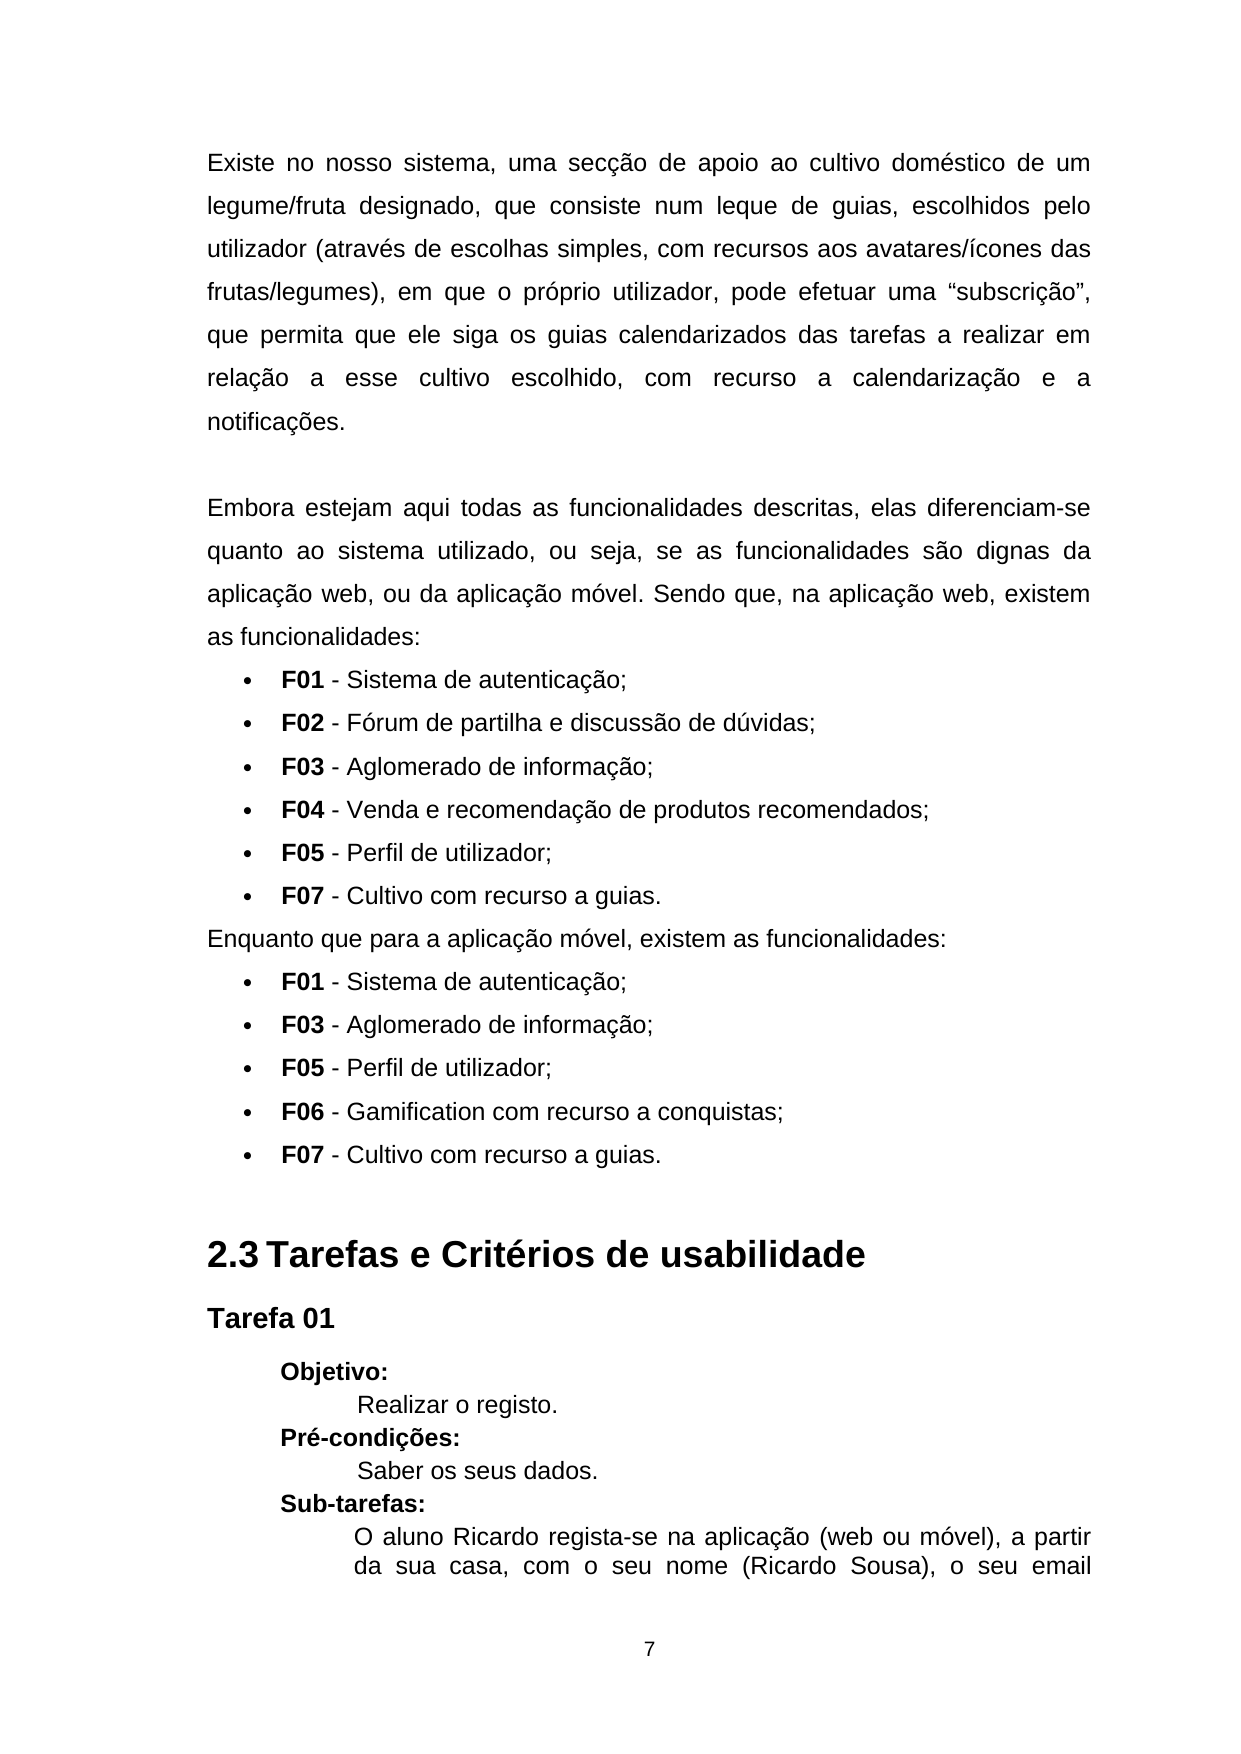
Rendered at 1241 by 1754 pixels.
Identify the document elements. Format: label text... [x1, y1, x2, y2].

text F07 - Cultivo com recurso a guias. [244, 881, 1092, 909]
text Sub-tarefas: [280, 1489, 1092, 1518]
text F05 - Perfil de utilizador; [244, 838, 1092, 866]
text Objetivo: [280, 1357, 1092, 1386]
text Tarefa 01 [207, 1301, 1092, 1334]
text F07 - Cultivo com recurso a guias. [244, 1139, 1092, 1168]
subtitle Tarefas e Critérios de usabilidade [207, 1233, 1092, 1276]
text F03 - Aglomerado de informação; [244, 1010, 1092, 1039]
text Enquanto que para a aplicação móvel, existem as funcionalidades: [207, 924, 1092, 953]
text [354, 1522, 1092, 1579]
text Existe no nosso sistema, uma secção de apoio ao cultivo doméstico de um legume/fruta designado, que consiste num leque de guias, escolhidos pelo utilizador (através de escolhas simples, com recursos aos avatares/ícones das frutas/legumes), em que o próprio utilizador, pode efetuar uma “subscrição”, que permita que ele siga os guias calendarizados das tarefas a realizar em relação a esse cultivo escolhido, com recurso a calendarização e a notificações. [207, 148, 1092, 435]
text F03 - Aglomerado de informação; [244, 751, 1092, 780]
text Embora estejam aqui todas as funcionalidades descritas, elas diferenciam-se quanto ao sistema utilizado, ou seja, se as funcionalidades são dignas da aplicação web, ou da aplicação móvel. Sendo que, na aplicação web, existem as funcionalidades: [207, 493, 1092, 651]
text F04 - Venda e recomendação de produtos recomendados; [244, 794, 1092, 823]
text F05 - Perfil de utilizador; [244, 1053, 1092, 1082]
text F01 - Sistema de autenticação; [244, 665, 1092, 694]
text F01 - Sistema de autenticação; [244, 967, 1092, 996]
text Pré-condições: [280, 1423, 1092, 1452]
text Saber os seus dados. [354, 1456, 1092, 1485]
text Realizar o registo. [354, 1390, 1092, 1419]
text F06 - Gamification com recurso a conquistas; [244, 1096, 1092, 1125]
text F02 - Fórum de partilha e discussão de dúvidas; [244, 708, 1092, 737]
